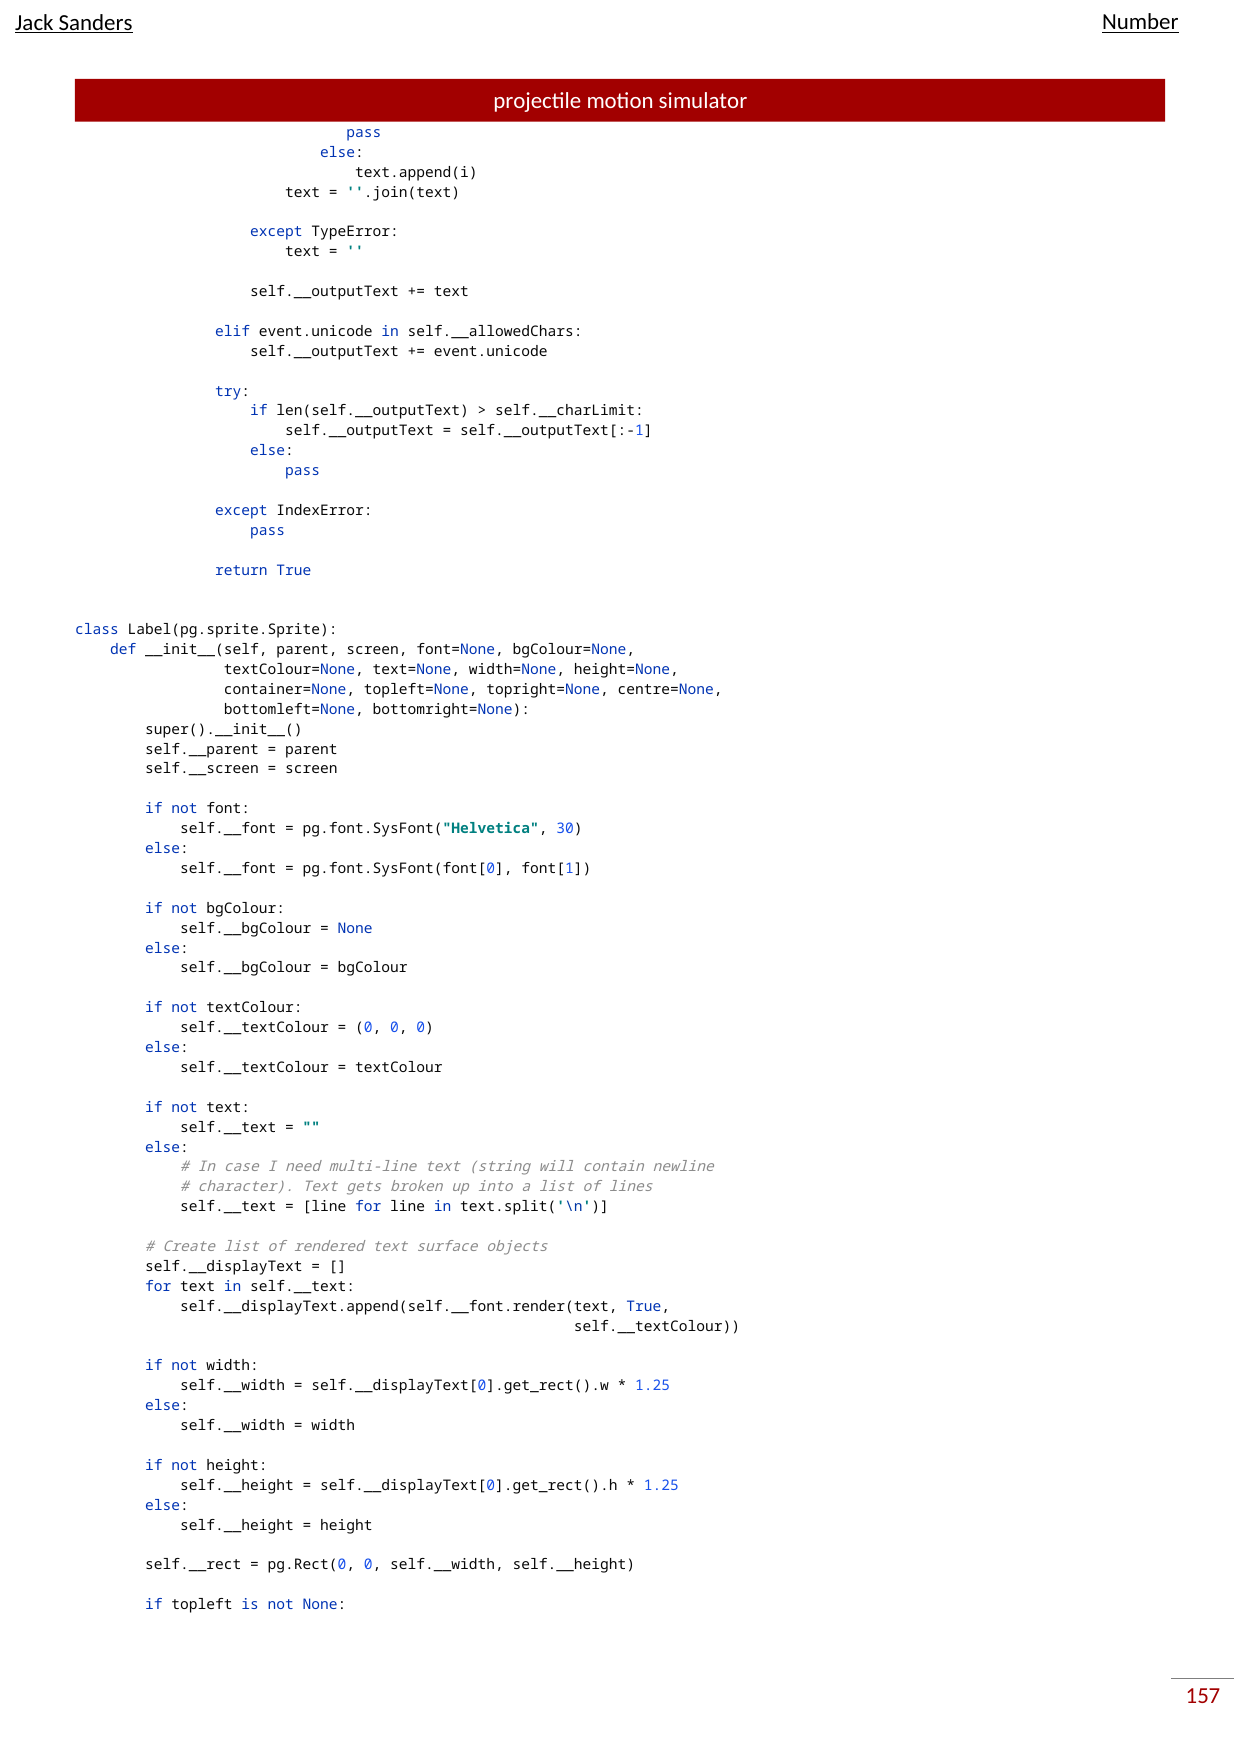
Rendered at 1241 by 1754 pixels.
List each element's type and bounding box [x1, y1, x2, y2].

text [75, 122, 1165, 1614]
